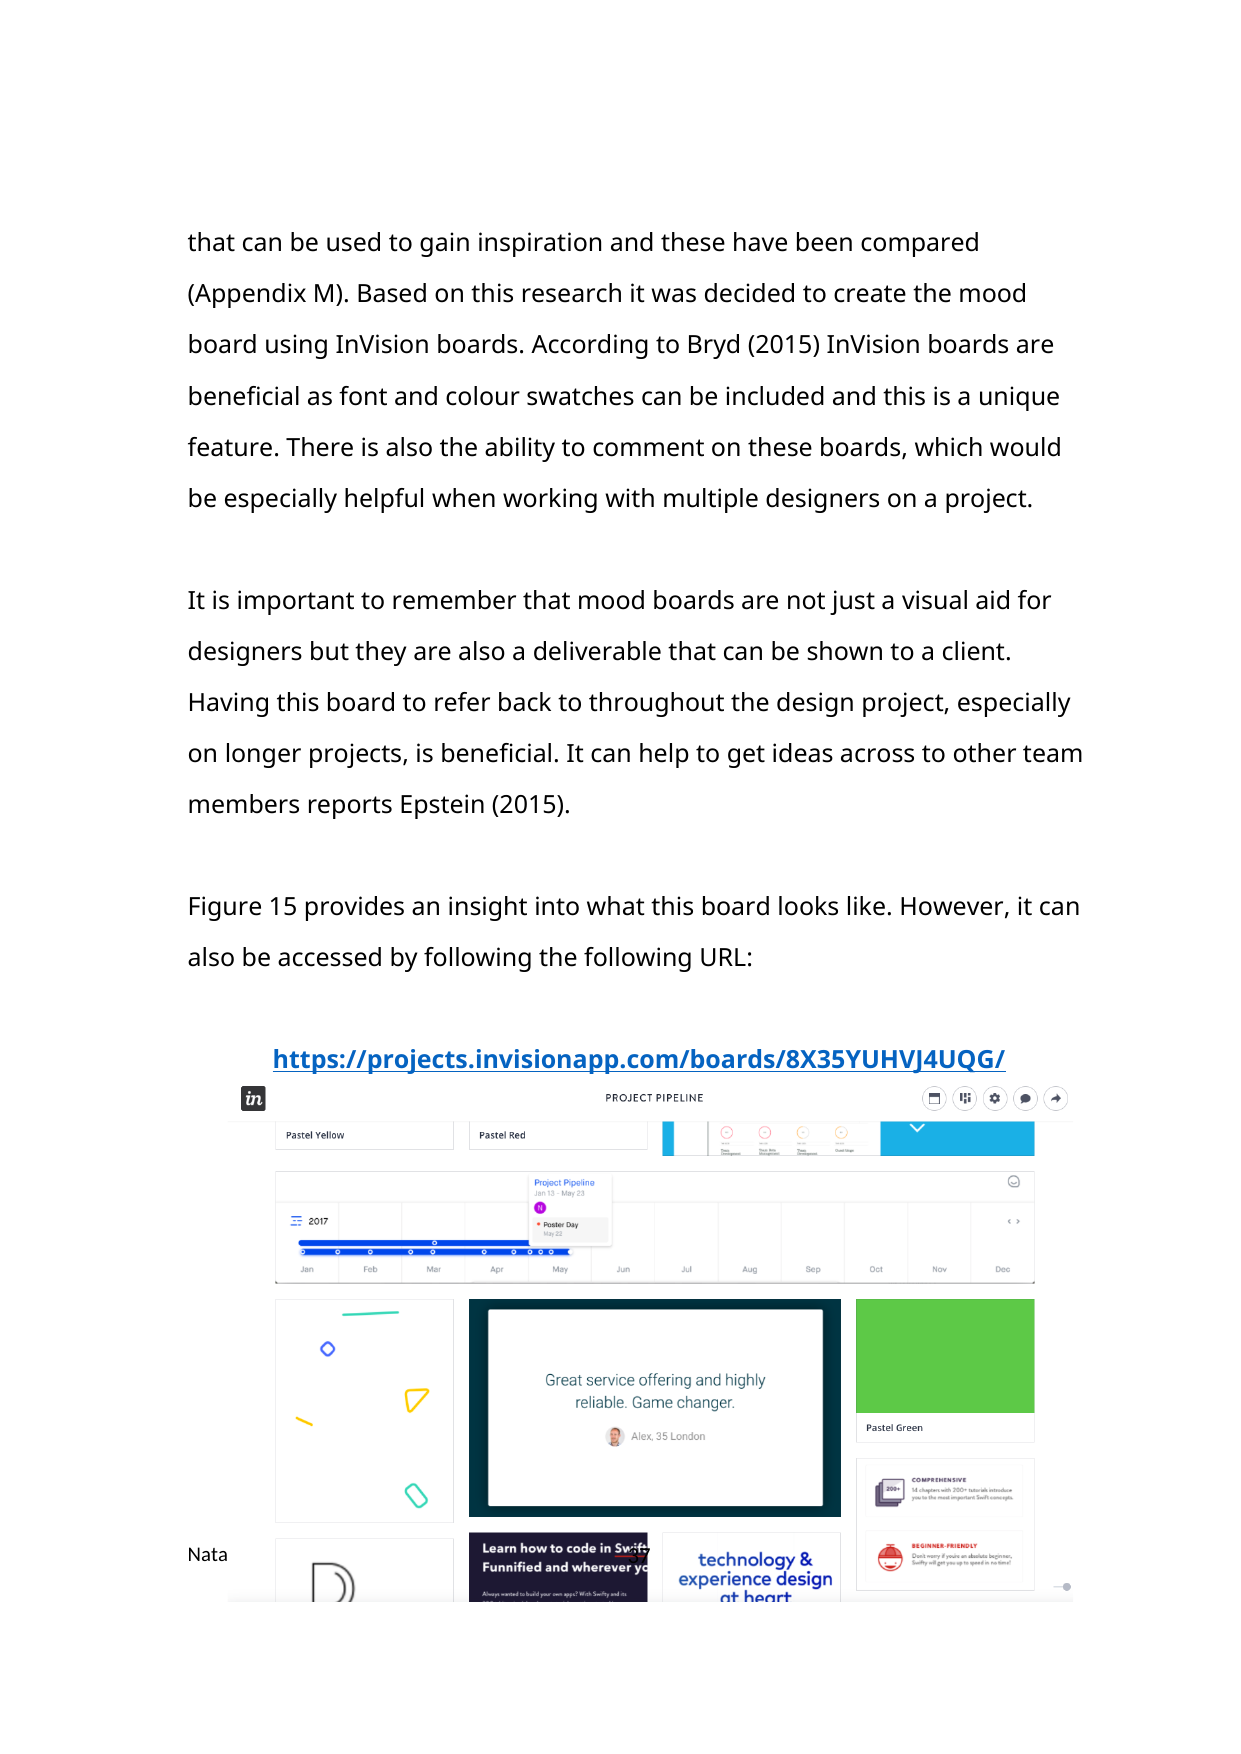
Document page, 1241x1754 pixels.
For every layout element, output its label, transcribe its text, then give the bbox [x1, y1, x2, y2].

picture [227, 1076, 1072, 1602]
text Figure 15 provides an insight into what this board looks like. However, it can also be accessed by following the following URL: [187, 888, 1090, 974]
text It is important to remember that mood boards are not just a visual aid for designers but they are also a deliverable that can be shown to a client. Having this board to refer back to throughout the design project, especially on longer projects, is beneficial. It can help to get ideas across to other team members reports Epstein (2015). [187, 582, 1090, 821]
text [187, 225, 1090, 514]
text https://projects.invisionapp.com/boards/8X35YUHVJ4UQG/ [187, 1042, 1090, 1076]
